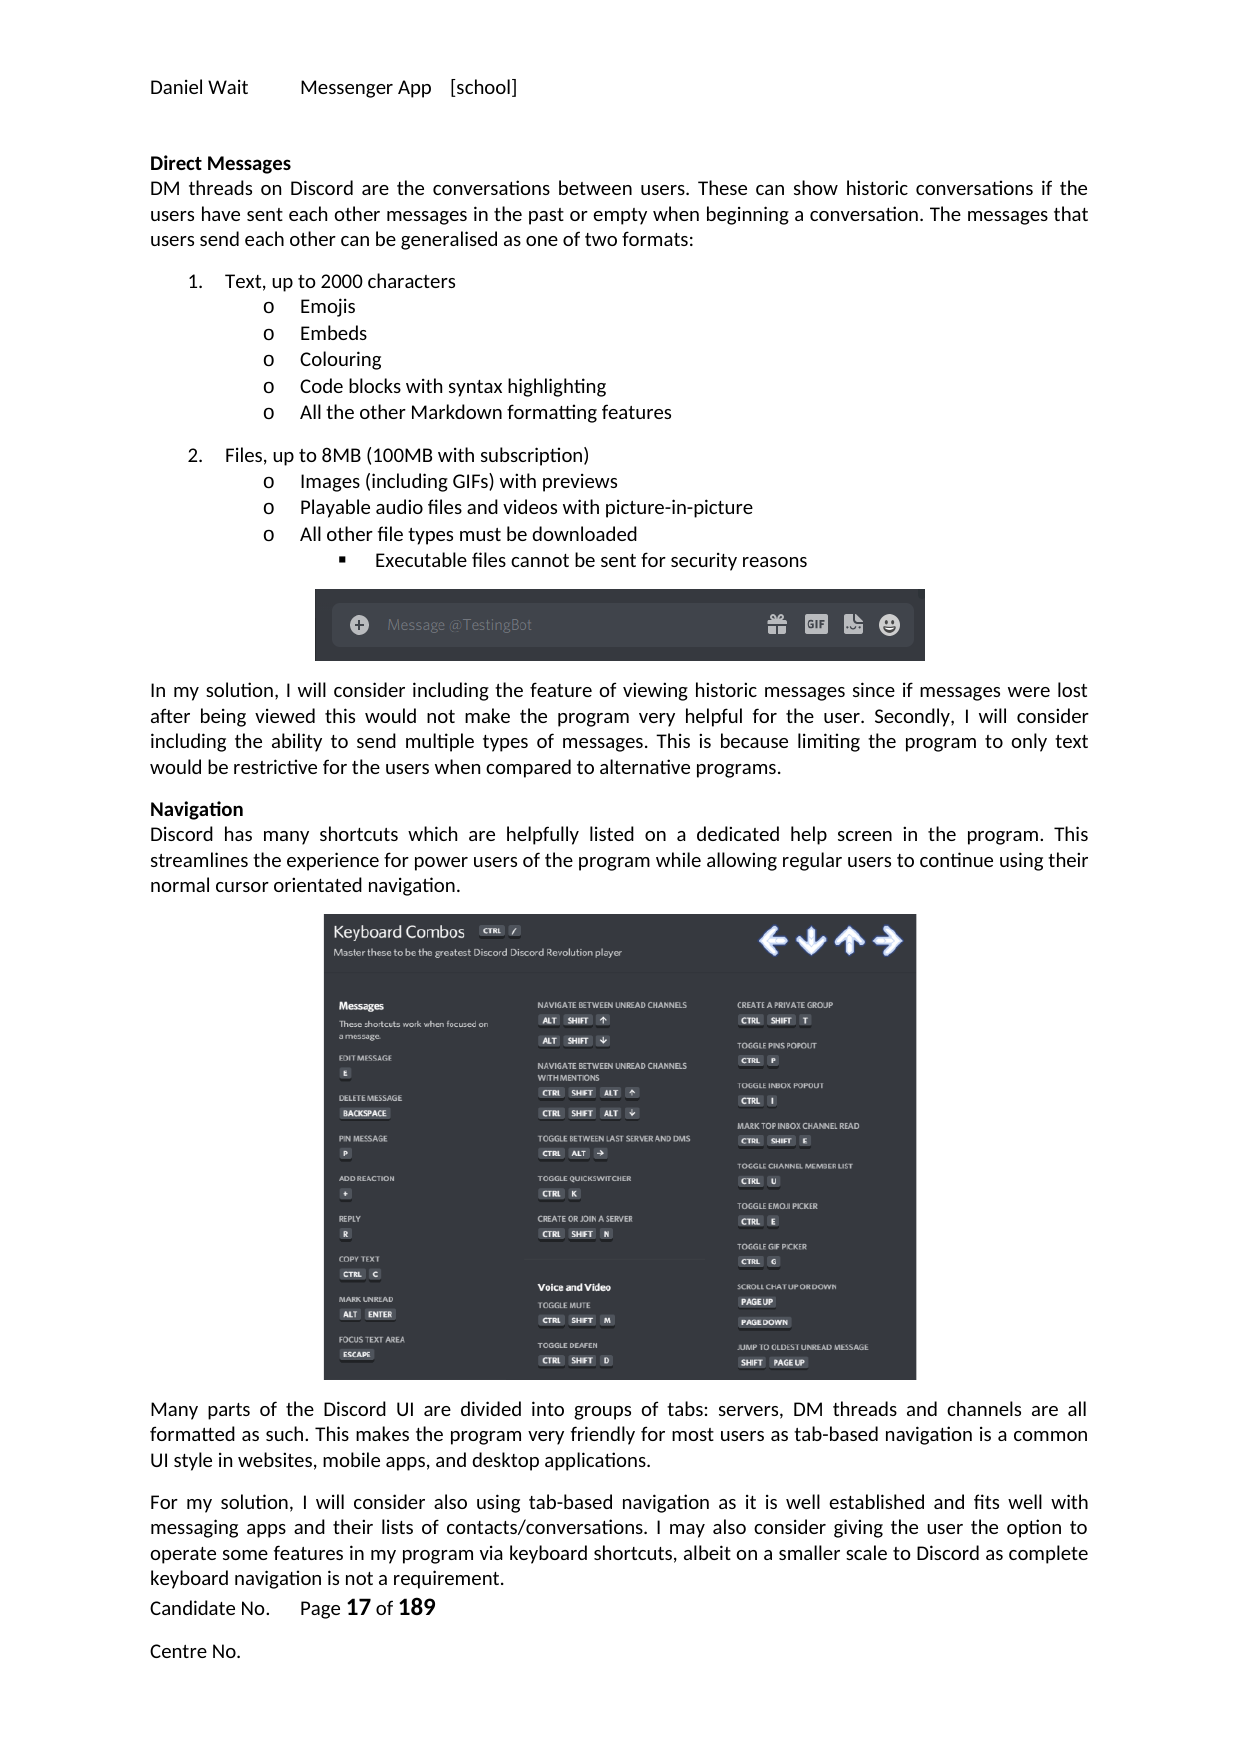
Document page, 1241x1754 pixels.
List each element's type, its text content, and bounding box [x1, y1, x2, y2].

list Images (including GIFs) with previews [262, 468, 1090, 494]
list Files, up to 8MB (100MB with subscription) [187, 443, 1090, 468]
list Embeds [262, 320, 1090, 347]
list All other file types must be downloaded [262, 521, 1090, 547]
text Many parts of the Discord UI are divided into groups of tabs: servers, DM threads and channels are all formatted as such. This makes the program very friendly for most users as tab-based navigation is a common UI style in websites, mobile apps, and desktop applications. [150, 1396, 1090, 1472]
list Code blocks with syntax highlighting [262, 373, 1090, 399]
text For my solution, I will consider also using tab-based navigation as it is well established and fits well with messaging apps and their lists of contacts/conversations. I may also consider giving the user the option to operate some features in my program via keyboard shortcuts, albeit on a smaller scale to Discord as complete keyboard navigation is not a requirement. [150, 1489, 1090, 1591]
subtitle Navigation [150, 796, 1090, 821]
subtitle Direct Messages [150, 150, 1090, 175]
text DM threads on Discord are the conversations between users. These can show historic conversations if the users have sent each other messages in the past or empty when beginning a conversation. The messages that users send each other can be generalised as one of two formats: [150, 175, 1090, 252]
list All the other Markdown formatting features [262, 399, 1090, 426]
list Colouring [262, 347, 1090, 373]
text Discord has many shortcuts which are helpfully listed on a dedicated help screen in the program. This streamlines the experience for power users of the program while allowing regular users to continue using their normal cursor orientated navigation. [150, 821, 1090, 898]
list Executable files cannot be sent for security reasons [337, 547, 1090, 573]
picture [315, 589, 925, 661]
list Emojis [262, 294, 1090, 320]
text In my solution, I will consider including the feature of viewing historic messages since if messages were lost after being viewed this would not make the program very helpful for the user. Secondly, I will consider including the ability to send multiple types of messages. This is because limiting the program to only text would be restrictive for the users when compared to alternative programs. [150, 678, 1090, 779]
list Playable audio files and videos with picture-in-picture [262, 494, 1090, 521]
picture [323, 914, 917, 1380]
list Text, up to 2000 characters [187, 268, 1090, 294]
